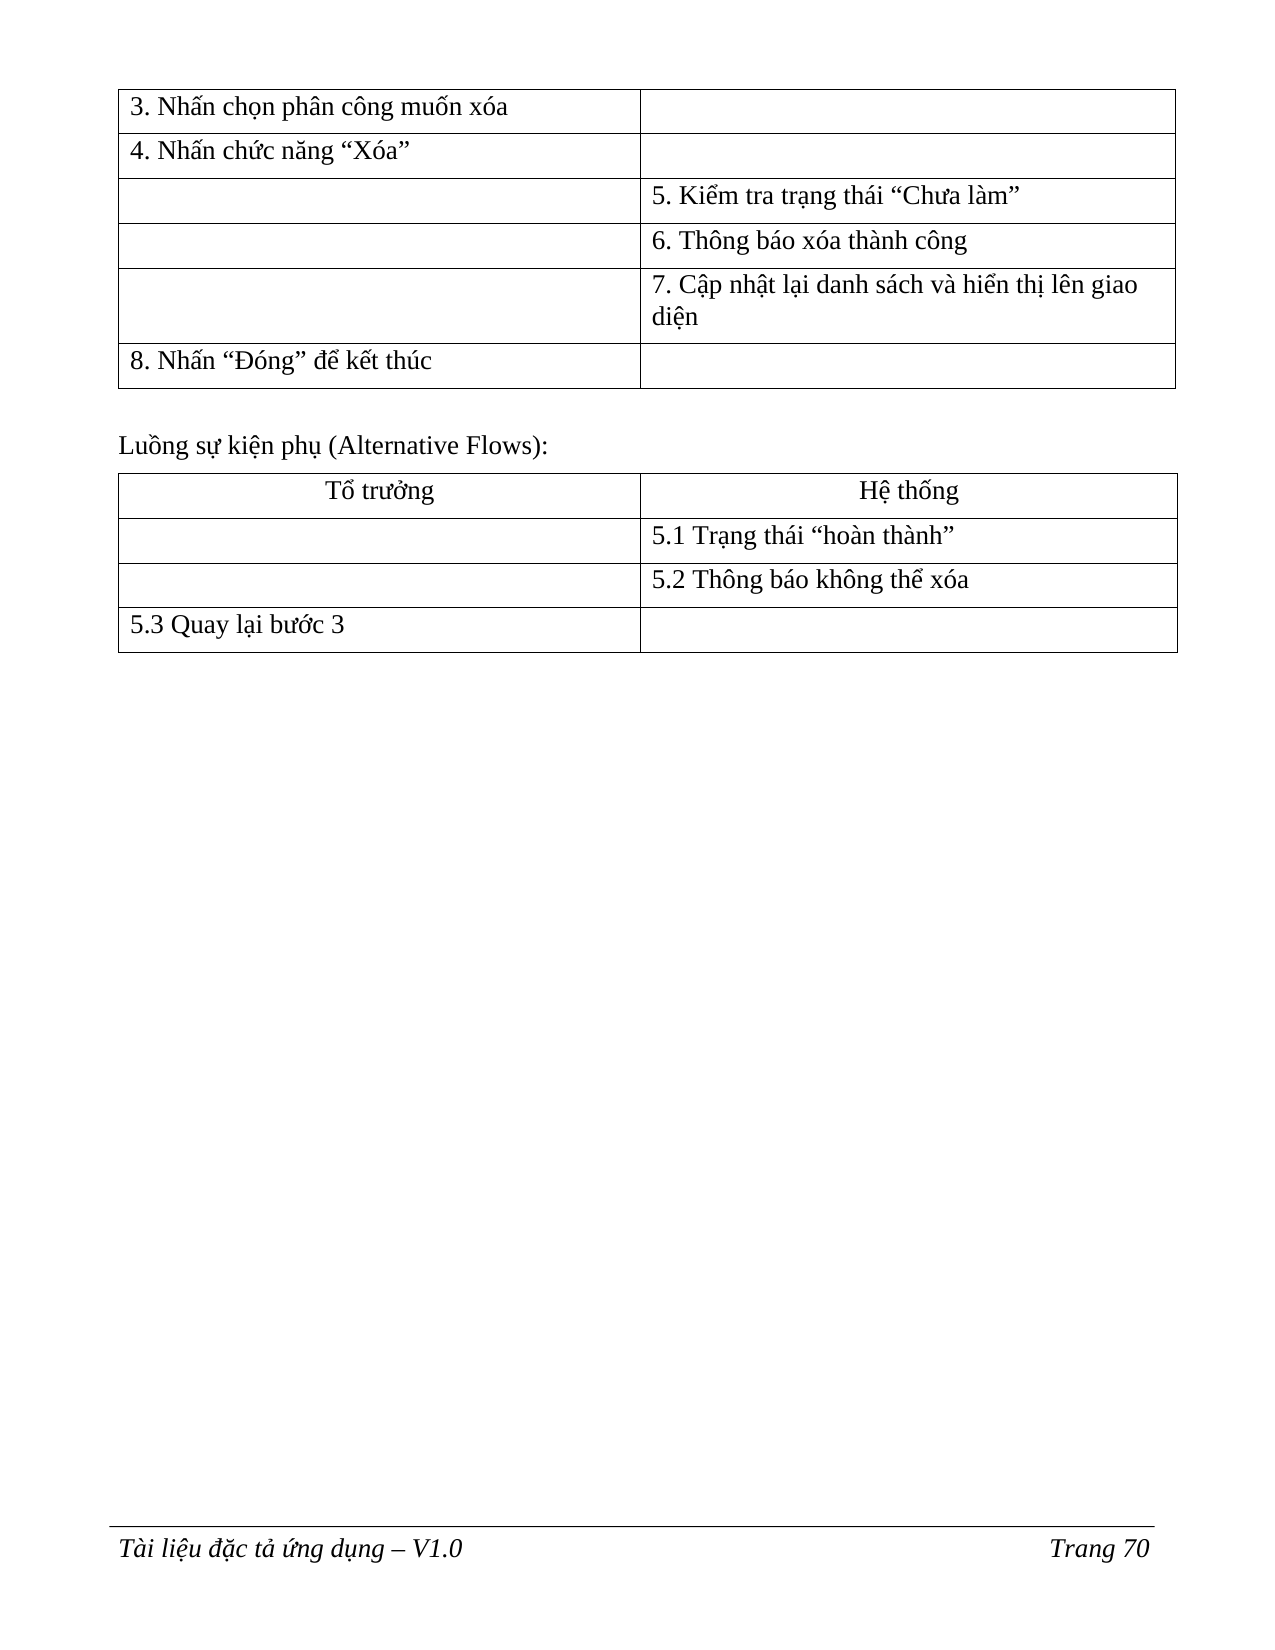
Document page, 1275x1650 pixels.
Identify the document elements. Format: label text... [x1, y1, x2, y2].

table_cell 8. Nhấn “Đóng” để kết thúc [119, 344, 640, 388]
text Luồng sự kiện phụ (Alternative Flows): [118, 429, 1186, 461]
table_cell [641, 134, 1175, 178]
table_cell 7. Cập nhật lại danh sách và hiển thị lên giao diện [641, 269, 1175, 343]
table_cell 3. Nhấn chọn phân công muốn xóa [119, 90, 640, 133]
table_cell [119, 564, 640, 607]
table_cell [641, 344, 1175, 388]
table_cell [119, 269, 640, 343]
table_cell [641, 90, 1175, 133]
table_cell [119, 179, 640, 223]
table_cell 5.3 Quay lại bước 3 [119, 608, 640, 652]
table_cell 4. Nhấn chức năng “Xóa” [119, 134, 640, 178]
table_cell 5. Kiểm tra trạng thái “Chưa làm” [641, 179, 1175, 223]
table_cell [119, 224, 640, 267]
table_cell [641, 608, 1177, 652]
table_header Hệ thống [641, 474, 1177, 518]
table_header Tổ trưởng [119, 474, 640, 518]
table_cell [119, 519, 640, 562]
table_cell 5.2 Thông báo không thể xóa [641, 564, 1177, 607]
table_cell 6. Thông báo xóa thành công [641, 224, 1175, 267]
table_cell 5.1 Trạng thái “hoàn thành” [641, 519, 1177, 562]
